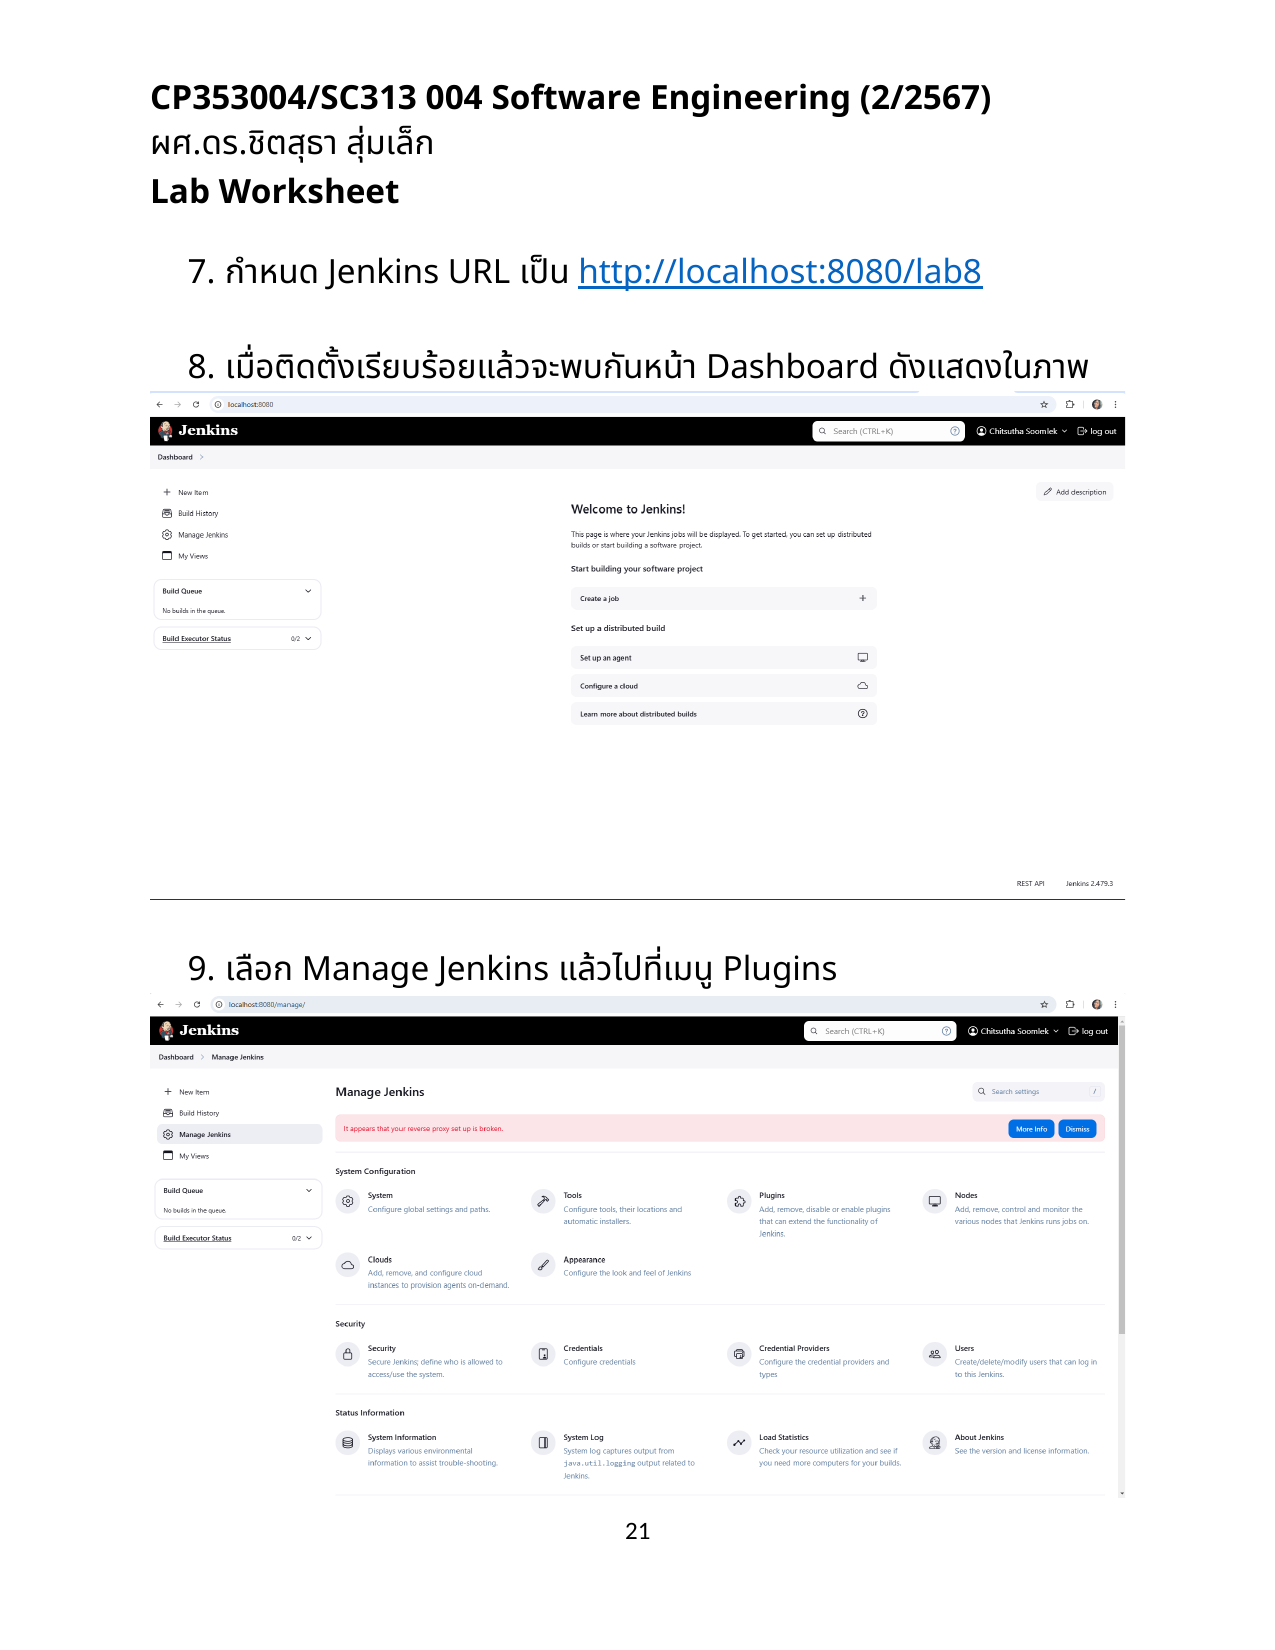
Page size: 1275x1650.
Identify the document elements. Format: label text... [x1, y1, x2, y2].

picture [150, 391, 1125, 900]
list เมื่อติดตั้งเรียบร้อยแล้วจะพบกันหน้า Dashboard ดังแสดงในภาพ [187, 342, 1125, 391]
list เลือก Manage Jenkins แล้วไปที่เมนู Plugins [187, 944, 1125, 993]
picture [150, 993, 1125, 1498]
list กำหนด Jenkins URL เป็น http://localhost:8080/lab8 [187, 248, 1125, 297]
